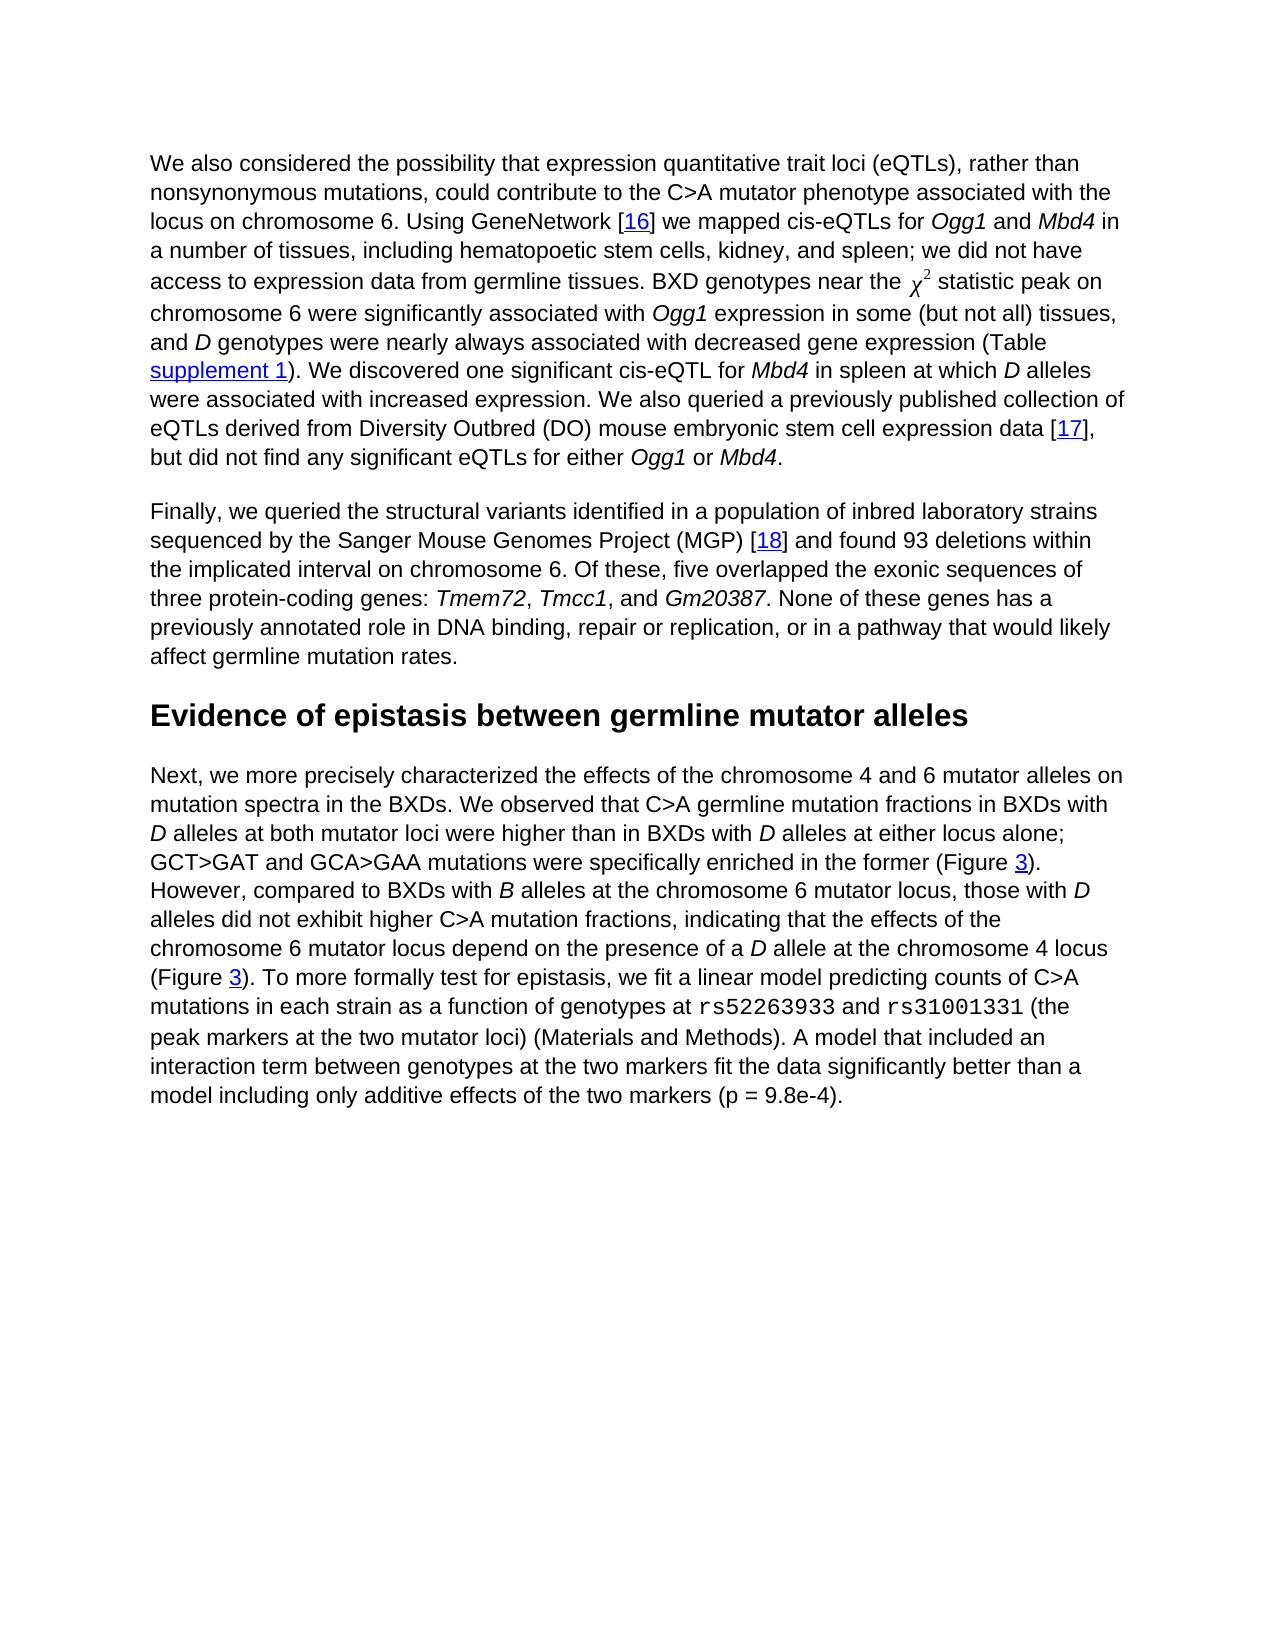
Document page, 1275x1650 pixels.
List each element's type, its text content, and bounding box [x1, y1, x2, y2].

text Next, we more precisely characterized the effects of the chromosome 4 and 6 mutator alleles on mutation spectra in the BXDs. We observed that C>A germline mutation fractions in BXDs with D alleles at both mutator loci were higher than in BXDs with D alleles at either locus alone; GCT>GAT and GCA>GAA mutations were specifically enriched in the former (Figure 3). However, compared to BXDs with B alleles at the chromosome 6 mutator locus, those with D alleles did not exhibit higher C>A mutation fractions, indicating that the effects of the chromosome 6 mutator locus depend on the presence of a D allele at the chromosome 4 locus (Figure 3). To more formally test for epistasis, we fit a linear model predicting counts of C>A mutations in each strain as a function of genotypes at rs52263933 and rs31001331 (the peak markers at the two mutator loci) (Materials and Methods). A model that included an interaction term between genotypes at the two markers fit the data significantly better than a model including only additive effects of the two markers (p = 9.8e-4). [150, 762, 1125, 1108]
text We also considered the possibility that expression quantitative trait loci (eQTLs), rather than nonsynonymous mutations, could contribute to the C>A mutator phenotype associated with the locus on chromosome 6. Using GeneNetwork [16] we mapped cis-eQTLs for Ogg1 and Mbd4 in a number of tissues, including hematopoetic stem cells, kidney, and spleen; we did not have access to expression data from germline tissues. BXD genotypes near the statistic peak on chromosome 6 were significantly associated with Ogg1 expression in some (but not all) tissues, and D genotypes were nearly always associated with decreased gene expression (Table supplement 1). We discovered one significant cis-eQTL for Mbd4 in spleen at which D alleles were associated with increased expression. We also queried a previously published collection of eQTLs derived from Diversity Outbred (DO) mouse embryonic stem cell expression data [17], but did not find any significant eQTLs for either Ogg1 or Mbd4. [150, 150, 1125, 471]
subtitle Evidence of epistasis between germline mutator alleles [150, 697, 1125, 733]
text Finally, we queried the structural variants identified in a population of inbred laboratory strains sequenced by the Sanger Mouse Genomes Project (MGP) [18] and found 93 deletions within the implicated interval on chromosome 6. Of these, five overlapped the exonic sequences of three protein-coding genes: Tmem72, Tmcc1, and Gm20387. None of these genes has a previously annotated role in DNA binding, repair or replication, or in a pathway that would likely affect germline mutation rates. [150, 498, 1125, 669]
